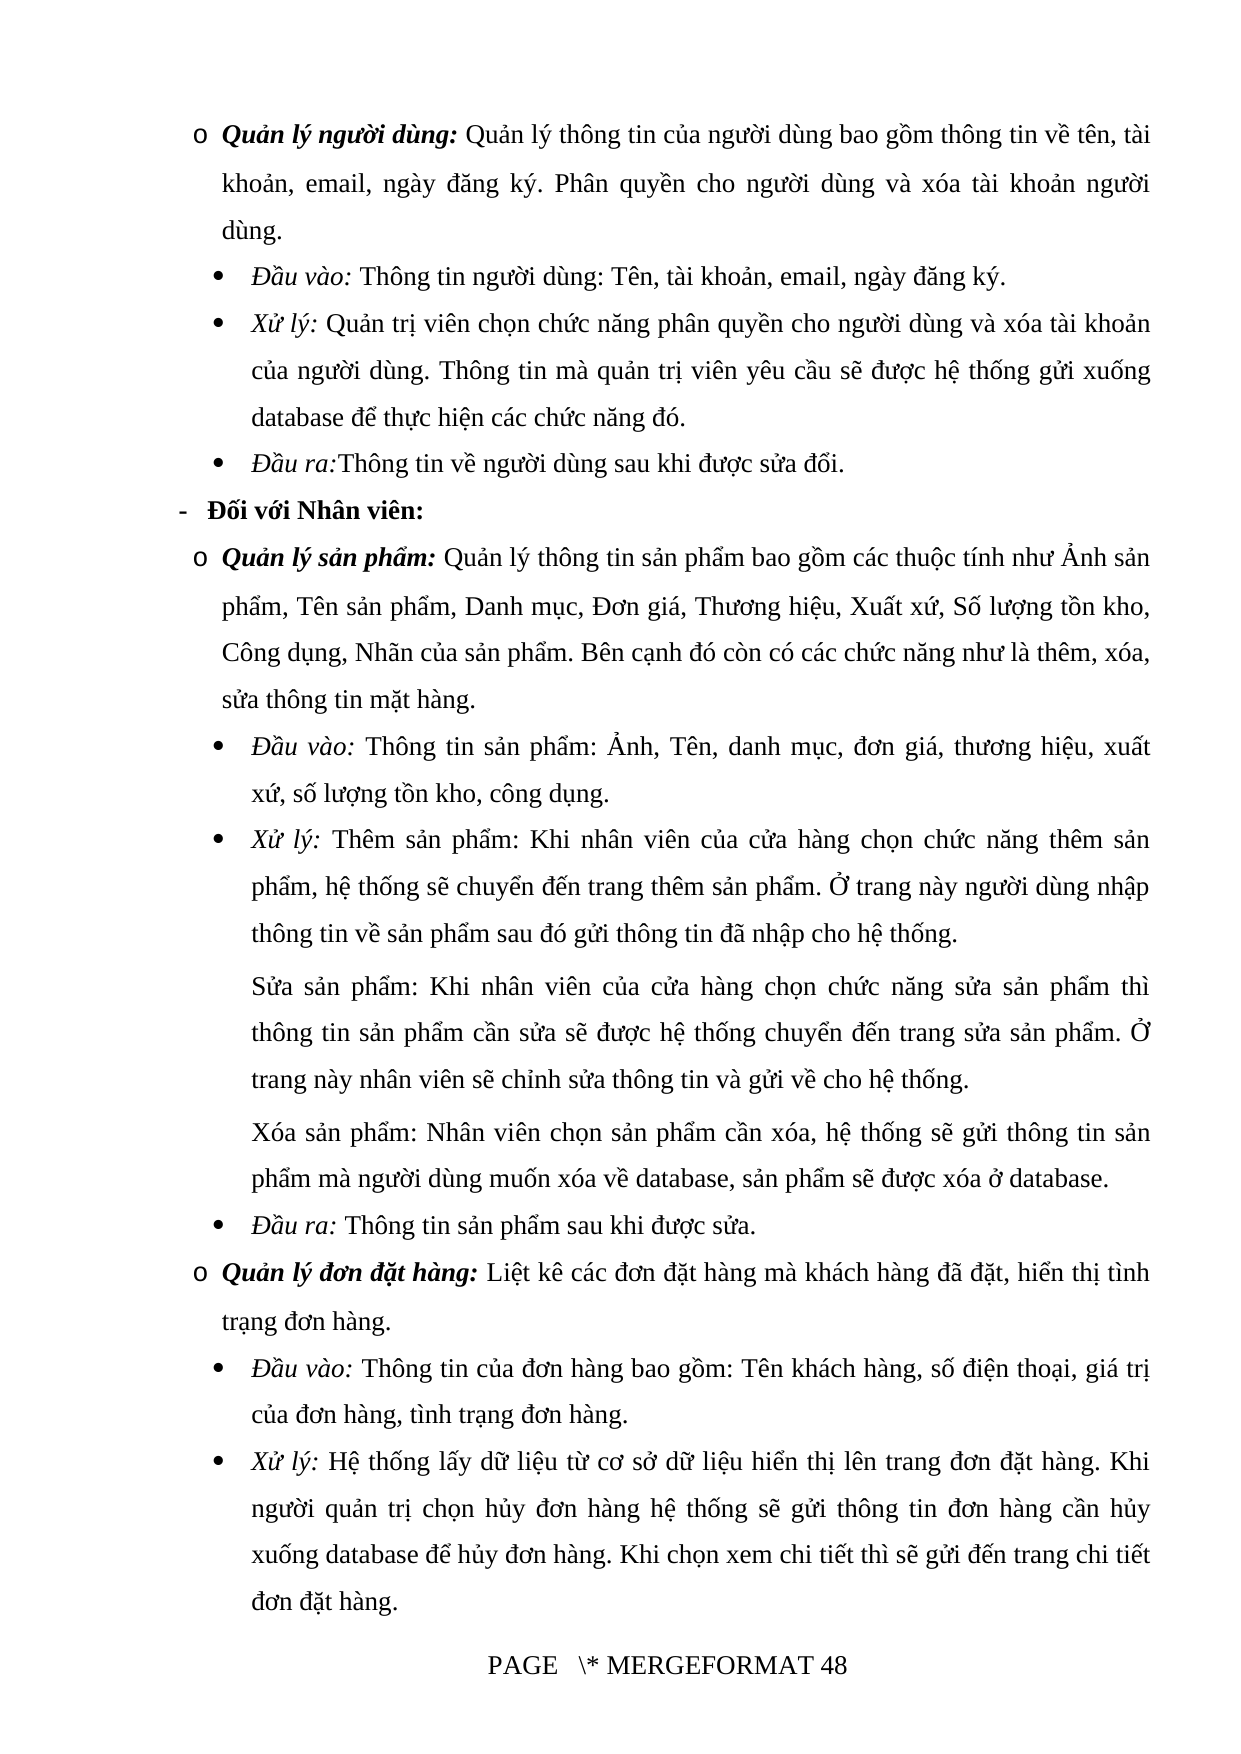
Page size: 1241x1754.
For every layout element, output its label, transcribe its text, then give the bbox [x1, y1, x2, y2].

list Đầu ra: Thông tin sản phẩm sau khi được sửa. [213, 1209, 1152, 1241]
text Xóa sản phẩm: Nhân viên chọn sản phẩm cần xóa, hệ thống sẽ gửi thông tin sản phẩm mà người dùng muốn xóa về database, sản phẩm sẽ được xóa ở database. [251, 1116, 1152, 1194]
list Đối với Nhân viên: [178, 494, 1152, 525]
list Quản lý người dùng: Quản lý thông tin của người dùng bao gồm thông tin về tên, tài khoản, email, ngày đăng ký. Phân quyền cho người dùng và xóa tài khoản người dùng. [192, 118, 1152, 245]
list Xử lý: Thêm sản phẩm: Khi nhân viên của cửa hàng chọn chức năng thêm sản phẩm, hệ thống sẽ chuyển đến trang thêm sản phẩm. Ở trang này người dùng nhập thông tin về sản phẩm sau đó gửi thông tin đã nhập cho hệ thống. [213, 823, 1152, 948]
list Quản lý đơn đặt hàng: Liệt kê các đơn đặt hàng mà khách hàng đã đặt, hiển thị tình trạng đơn hàng. [192, 1256, 1152, 1336]
list Xử lý: Hệ thống lấy dữ liệu từ cơ sở dữ liệu hiển thị lên trang đơn đặt hàng. Khi người quản trị chọn hủy đơn hàng hệ thống sẽ gửi thông tin đơn hàng cần hủy xuống database để hủy đơn hàng. Khi chọn xem chi tiết thì sẽ gửi đến trang chi tiết đơn đặt hàng. [213, 1445, 1152, 1616]
text Sửa sản phẩm: Khi nhân viên của cửa hàng chọn chức năng sửa sản phẩm thì thông tin sản phẩm cần sửa sẽ được hệ thống chuyển đến trang sửa sản phẩm. Ở trang này nhân viên sẽ chỉnh sửa thông tin và gửi về cho hệ thống. [251, 970, 1152, 1094]
list Đầu vào: Thông tin sản phẩm: Ảnh, Tên, danh mục, đơn giá, thương hiệu, xuất xứ, số lượng tồn kho, công dụng. [213, 730, 1152, 808]
list Xử lý: Quản trị viên chọn chức năng phân quyền cho người dùng và xóa tài khoản của người dùng. Thông tin mà quản trị viên yêu cầu sẽ được hệ thống gửi xuống database để thực hiện các chức năng đó. [213, 307, 1152, 432]
list Đầu ra:Thông tin về người dùng sau khi được sửa đổi. [213, 447, 1152, 479]
list Đầu vào: Thông tin của đơn hàng bao gồm: Tên khách hàng, số điện thoại, giá trị của đơn hàng, tình trạng đơn hàng. [213, 1352, 1152, 1430]
list Đầu vào: Thông tin người dùng: Tên, tài khoản, email, ngày đăng ký. [213, 260, 1152, 292]
list Quản lý sản phẩm: Quản lý thông tin sản phẩm bao gồm các thuộc tính như Ảnh sản phẩm, Tên sản phẩm, Danh mục, Đơn giá, Thương hiệu, Xuất xứ, Số lượng tồn kho, Công dụng, Nhãn của sản phẩm. Bên cạnh đó còn có các chức năng như là thêm, xóa, sửa thông tin mặt hàng. [192, 541, 1152, 714]
